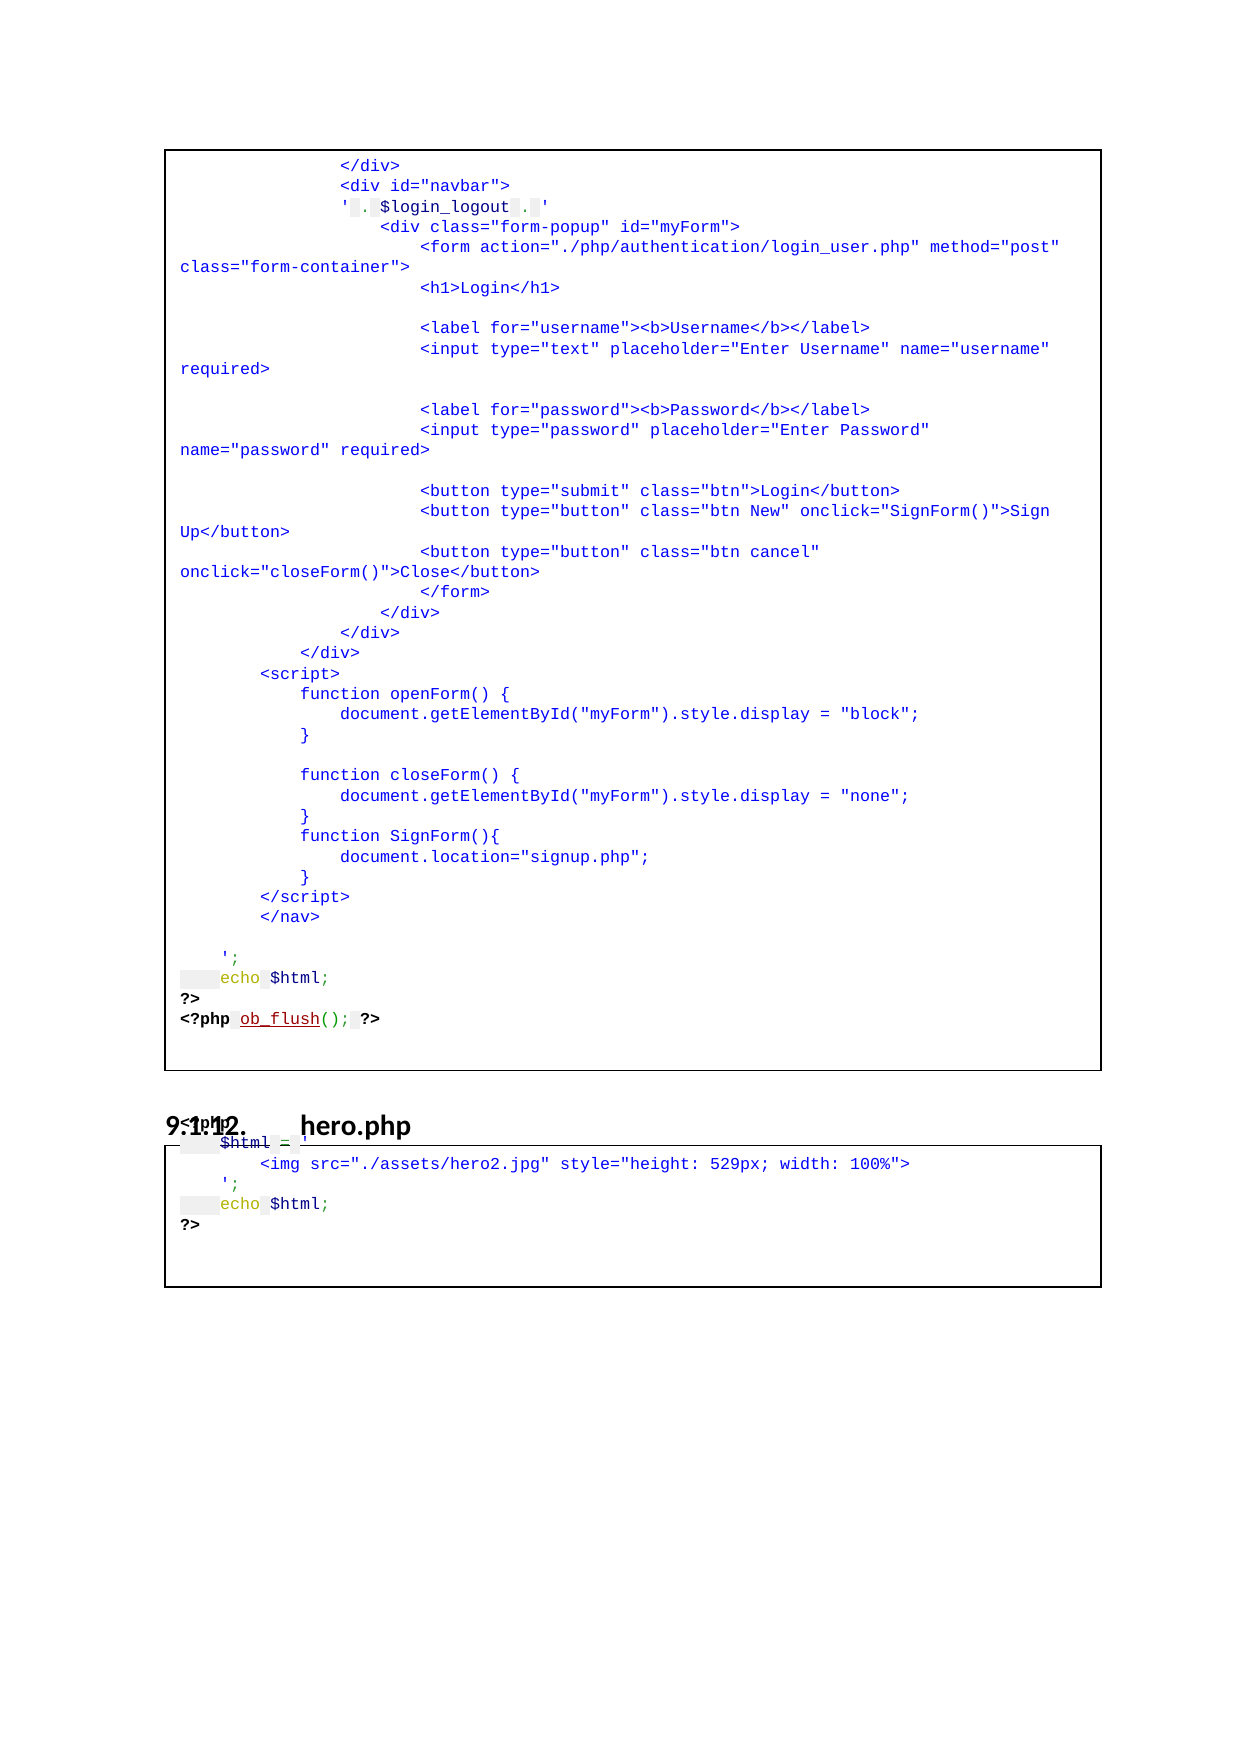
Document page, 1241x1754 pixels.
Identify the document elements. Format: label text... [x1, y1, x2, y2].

list hero.php [166, 1146, 1090, 1286]
list hero.php [165, 1107, 1090, 1145]
list header.php [166, 151, 1090, 1070]
